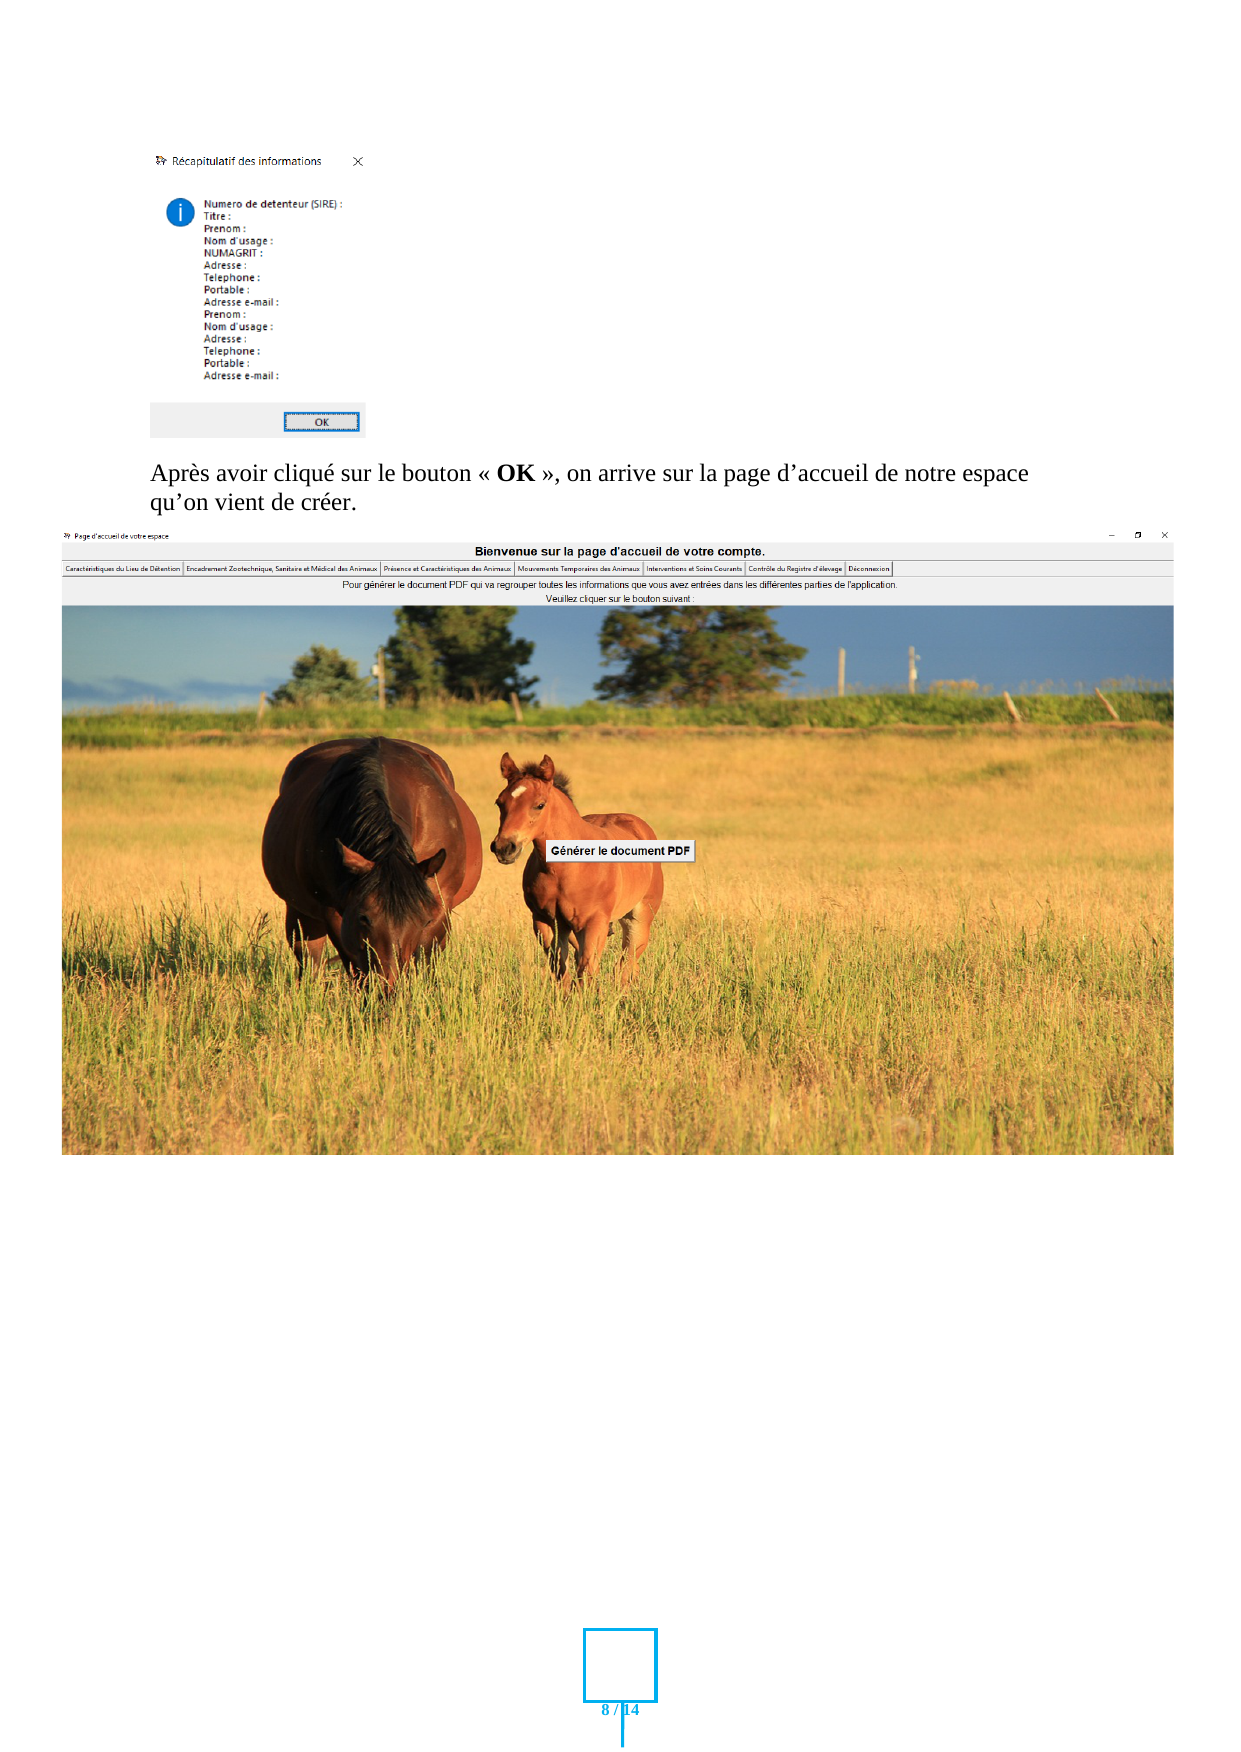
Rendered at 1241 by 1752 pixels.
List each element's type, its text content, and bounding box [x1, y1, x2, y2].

picture [150, 150, 366, 438]
picture [61, 529, 1175, 1155]
text Après avoir cliqué sur le bouton « OK », on arrive sur la page d’accueil de notre espace qu’on vient de créer. [150, 458, 1090, 516]
